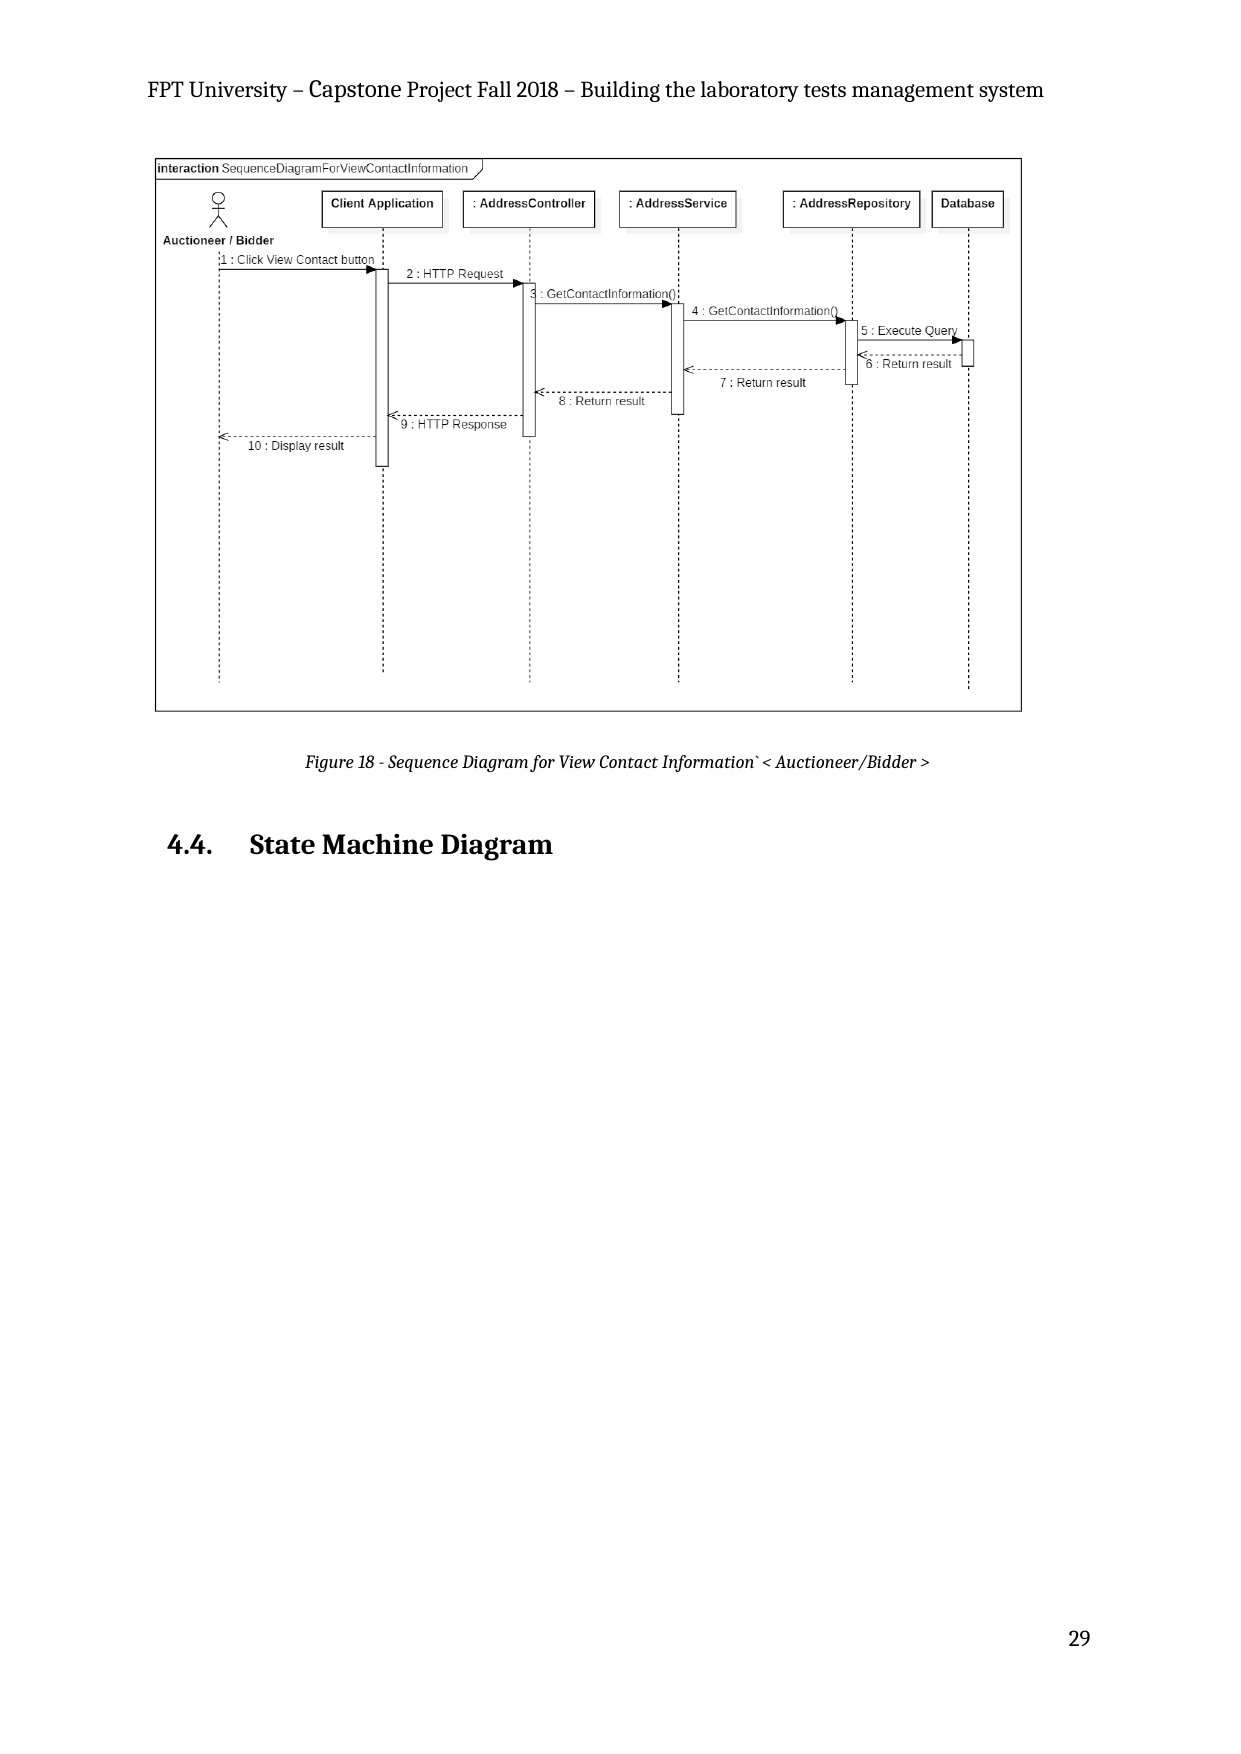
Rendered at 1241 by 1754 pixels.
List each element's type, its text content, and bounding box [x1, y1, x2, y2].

picture [147, 150, 1058, 748]
text Figure 18 - Sequence Diagram for View Contact Information` < Auctioneer/Bidder > [147, 752, 1090, 773]
subtitle State Machine Diagram [213, 828, 1090, 862]
